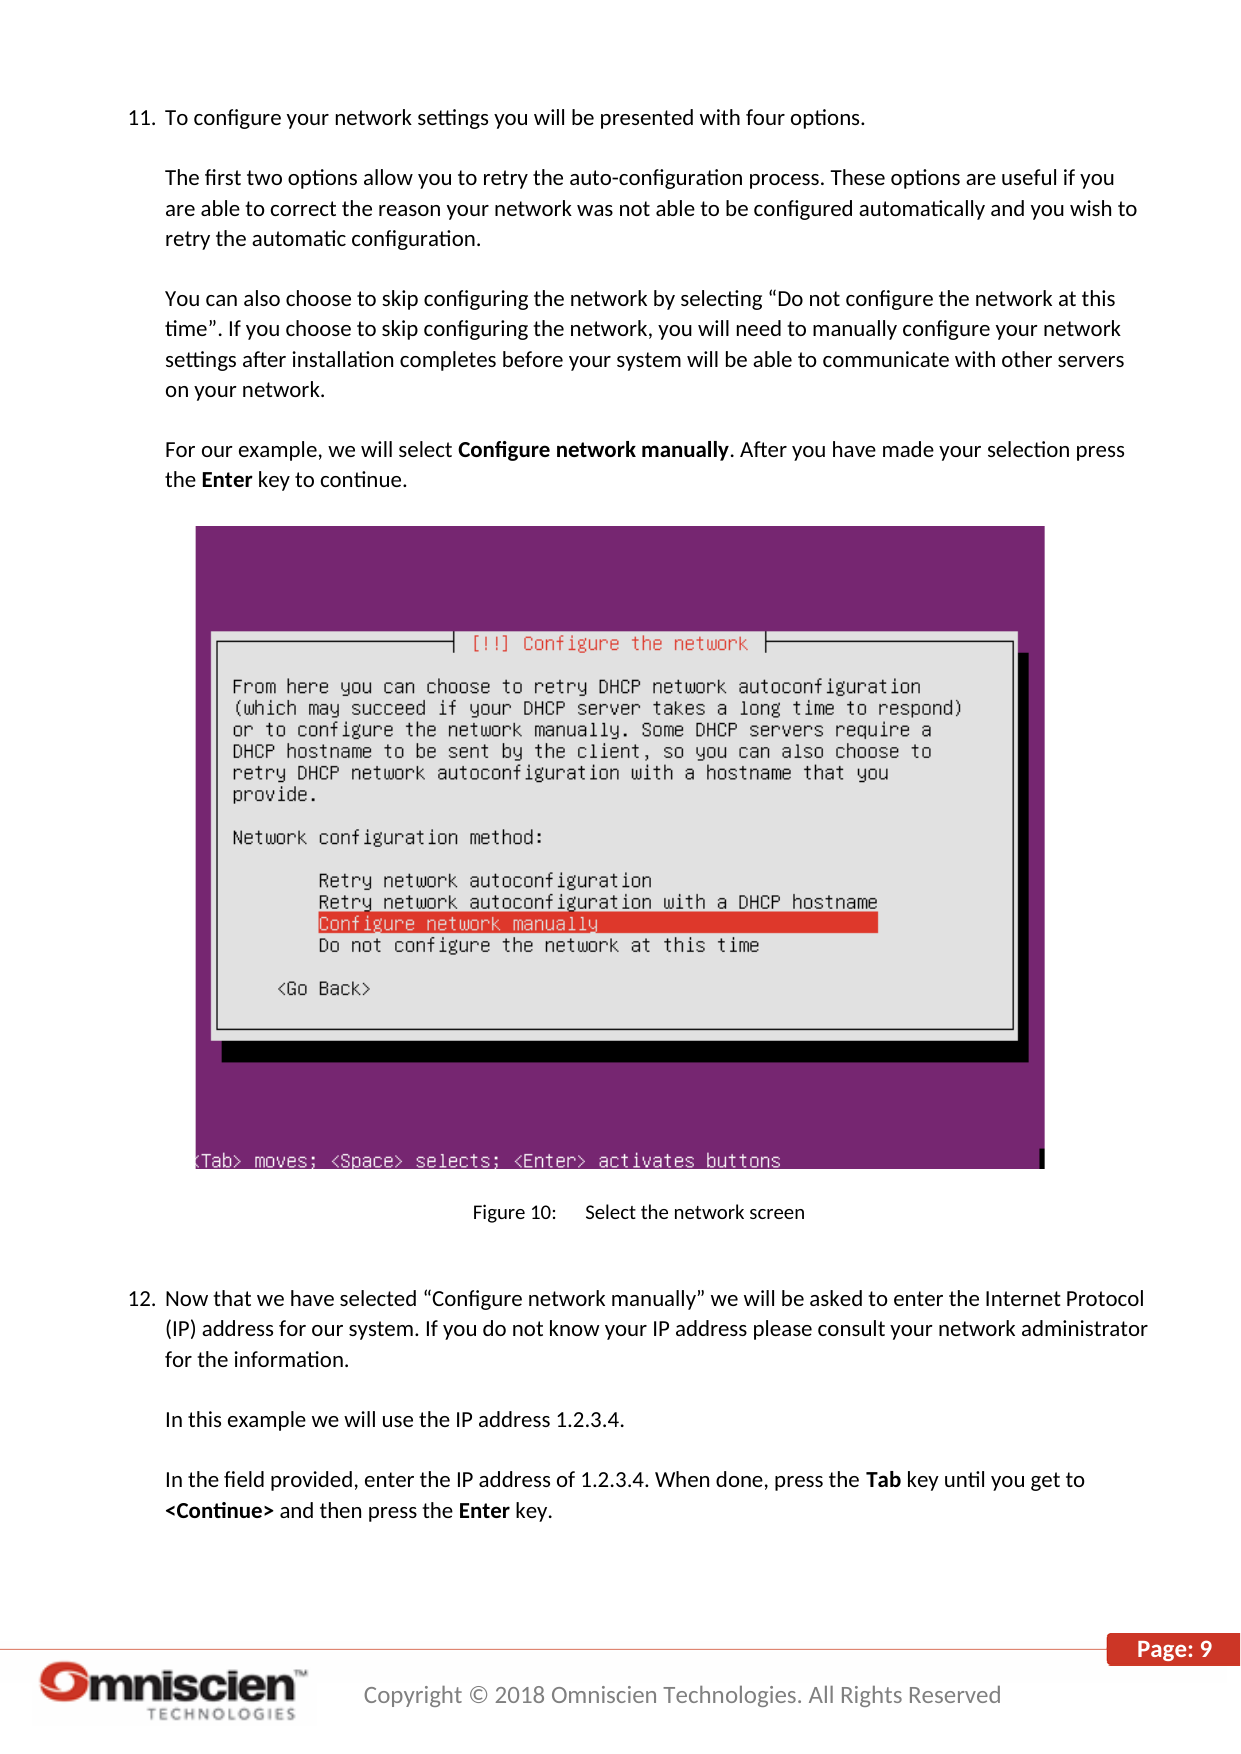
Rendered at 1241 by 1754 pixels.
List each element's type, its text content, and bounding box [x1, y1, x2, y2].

picture [0, 1633, 1241, 1726]
list You can also choose to skip configuring the network by selecting “Do not configure the network at this time”. If you choose to skip configuring the network, you will need to manually configure your network settings after installation completes before your system will be able to communicate with other servers on your network. [165, 284, 1150, 403]
list In this example we will use the IP address 1.2.3.4. [165, 1405, 1150, 1433]
list The first two options allow you to retry the auto-configuration process. These options are useful if you are able to correct the reason your network was not able to be configured automatically and you wish to retry the automatic configuration. [165, 163, 1150, 252]
list Now that we have selected “Configure network manually” we will be asked to enter the Internet Protocol (IP) address for our system. If you do not know your IP address please consult your network administrator for the information. [127, 1284, 1150, 1373]
list To configure your network settings you will be presented with four options. [127, 103, 1150, 131]
list In the field provided, enter the IP address of 1.2.3.4. When done, press the Tab key until you get to <Continue> and then press the Enter key. [165, 1466, 1150, 1524]
picture [195, 526, 1045, 1169]
list Select the network screen [127, 1199, 1150, 1225]
list For our example, we will select Configure network manually. After you have made your selection press the Enter key to continue. [165, 435, 1150, 493]
